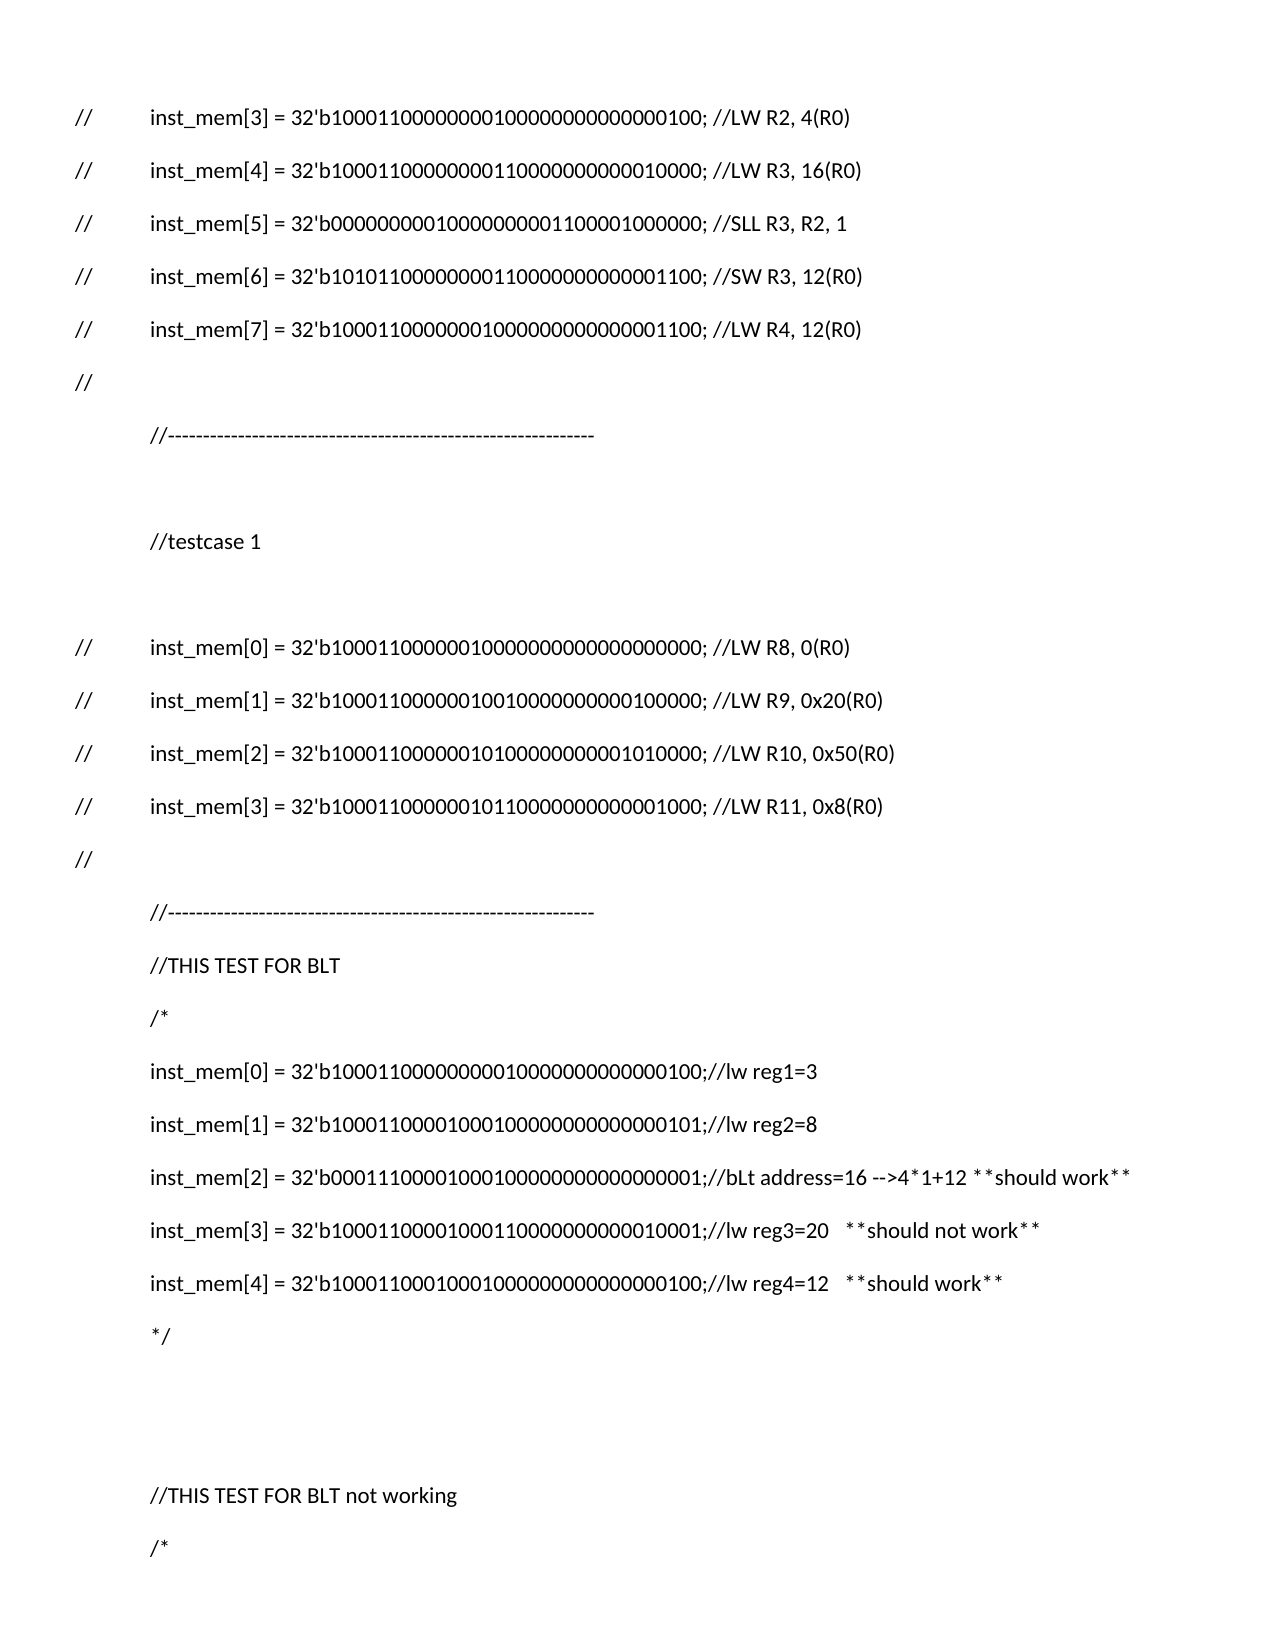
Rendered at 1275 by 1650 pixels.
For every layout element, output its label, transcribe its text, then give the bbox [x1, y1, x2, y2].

text // [75, 845, 1200, 873]
text inst_mem[1] = 32'b10001100001000100000000000000101;//lw reg2=8 [75, 1110, 1200, 1138]
text // inst_mem[3] = 32'b10001100000010110000000000001000; //LW R11, 0x8(R0) [75, 792, 1200, 820]
text //THIS TEST FOR BLT [75, 951, 1200, 979]
text inst_mem[2] = 32'b00011100001000100000000000000001;//bLt address=16 -->4*1+12 **should work** [75, 1163, 1200, 1191]
text // inst_mem[2] = 32'b10001100000010100000000001010000; //LW R10, 0x50(R0) [75, 739, 1200, 767]
text /* [75, 1004, 1200, 1032]
text // inst_mem[7] = 32'b10001100000001000000000000001100; //LW R4, 12(R0) [75, 315, 1200, 343]
text // inst_mem[6] = 32'b10101100000000110000000000001100; //SW R3, 12(R0) [75, 262, 1200, 290]
text inst_mem[3] = 32'b10001100001000110000000000010001;//lw reg3=20 **should not work** [75, 1216, 1200, 1244]
text //------------------------------------------------------------- [75, 898, 1200, 926]
text //THIS TEST FOR BLT not working [75, 1482, 1200, 1509]
text */ [75, 1322, 1200, 1351]
text // inst_mem[4] = 32'b10001100000000110000000000010000; //LW R3, 16(R0) [75, 156, 1200, 184]
text // inst_mem[3] = 32'b10001100000000100000000000000100; //LW R2, 4(R0) [75, 103, 1200, 131]
text // [75, 368, 1200, 396]
text /* [75, 1534, 1200, 1563]
text //testcase 1 [75, 527, 1200, 555]
text inst_mem[4] = 32'b10001100010001000000000000000100;//lw reg4=12 **should work** [75, 1269, 1200, 1297]
text //------------------------------------------------------------- [75, 421, 1200, 449]
text // inst_mem[5] = 32'b00000000010000000001100001000000; //SLL R3, R2, 1 [75, 209, 1200, 237]
text // inst_mem[1] = 32'b10001100000010010000000000100000; //LW R9, 0x20(R0) [75, 686, 1200, 714]
text inst_mem[0] = 32'b10001100000000010000000000000100;//lw reg1=3 [75, 1057, 1200, 1085]
text // inst_mem[0] = 32'b10001100000010000000000000000000; //LW R8, 0(R0) [75, 633, 1200, 661]
